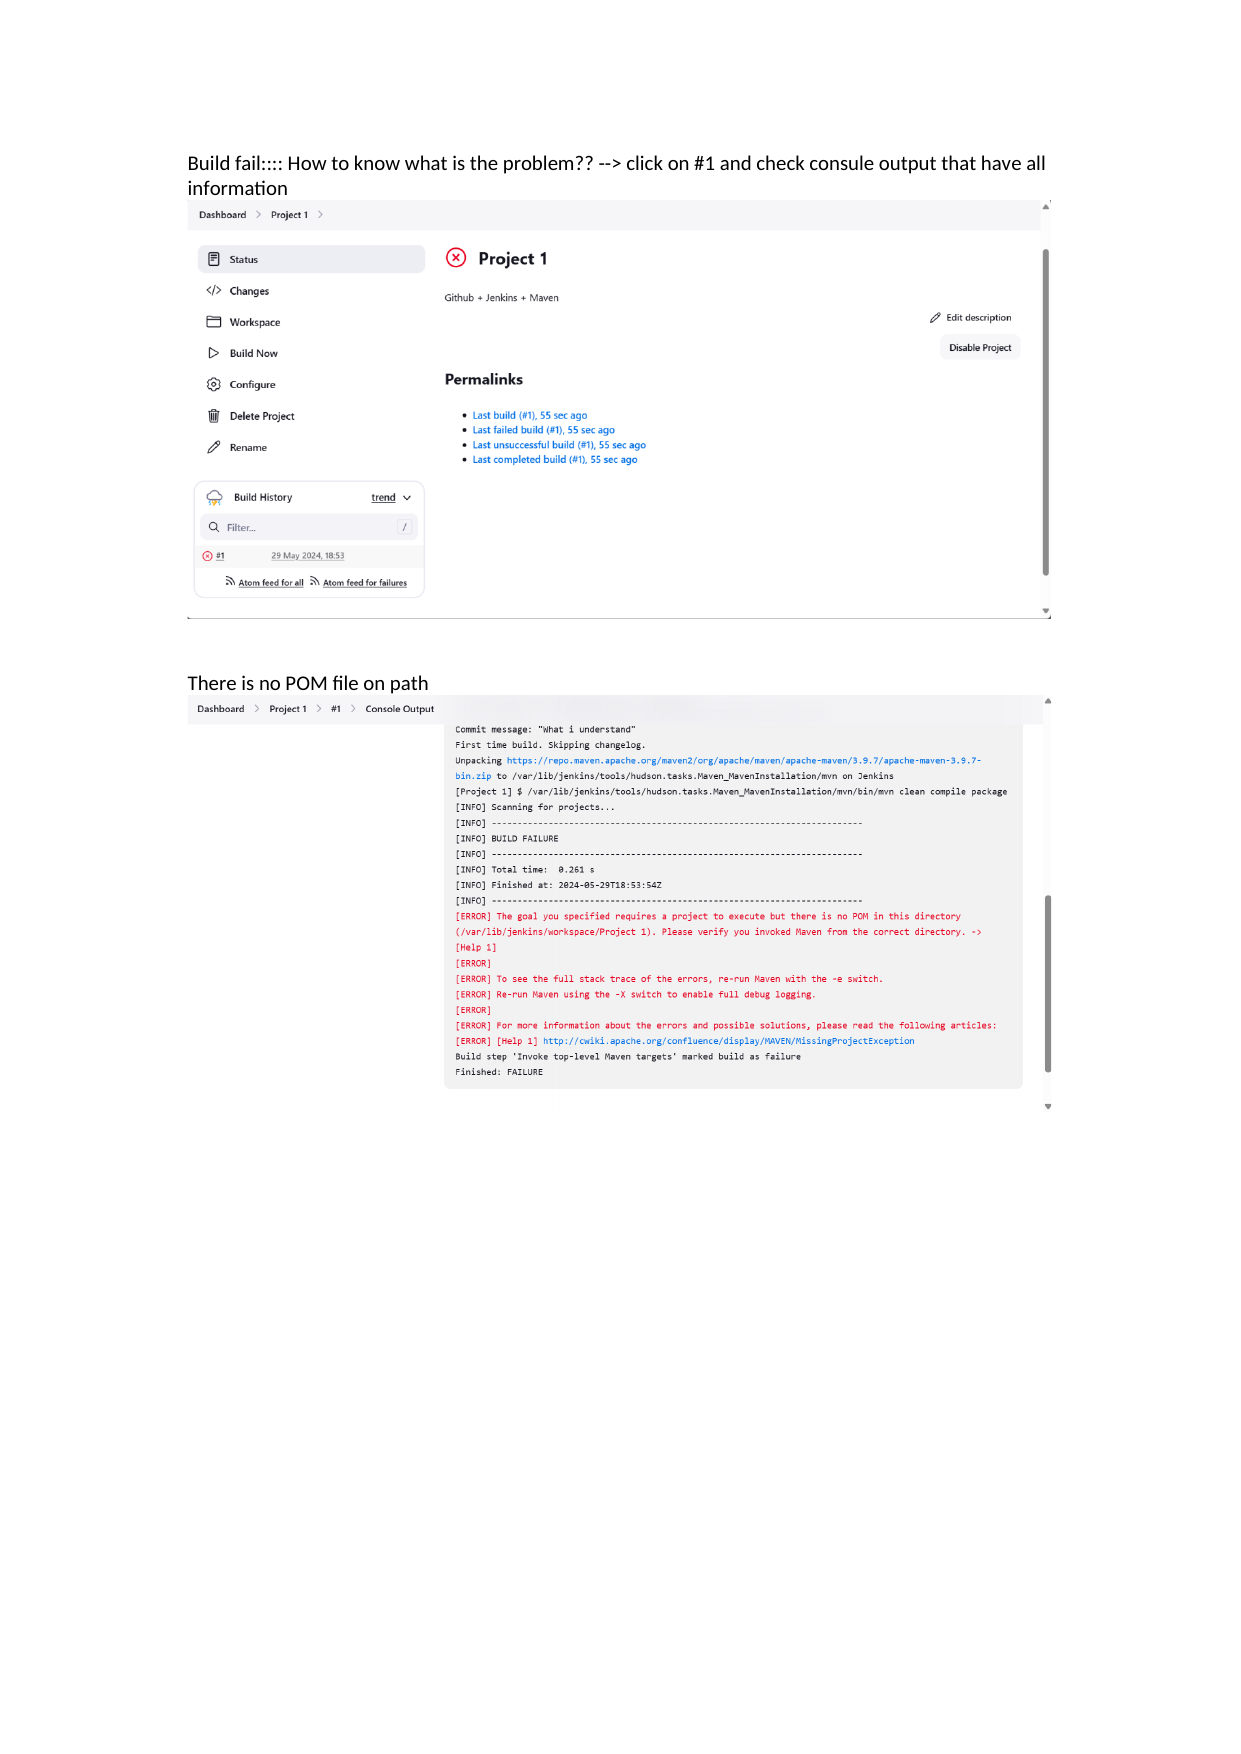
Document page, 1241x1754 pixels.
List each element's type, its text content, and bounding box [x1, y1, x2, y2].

list Build fail:::: How to know what is the problem?? --> click on #1 and check consule output that have all information [187, 150, 1053, 201]
picture [187, 695, 1052, 1112]
picture [187, 200, 1051, 619]
list There is no POM file on path [187, 670, 1053, 695]
